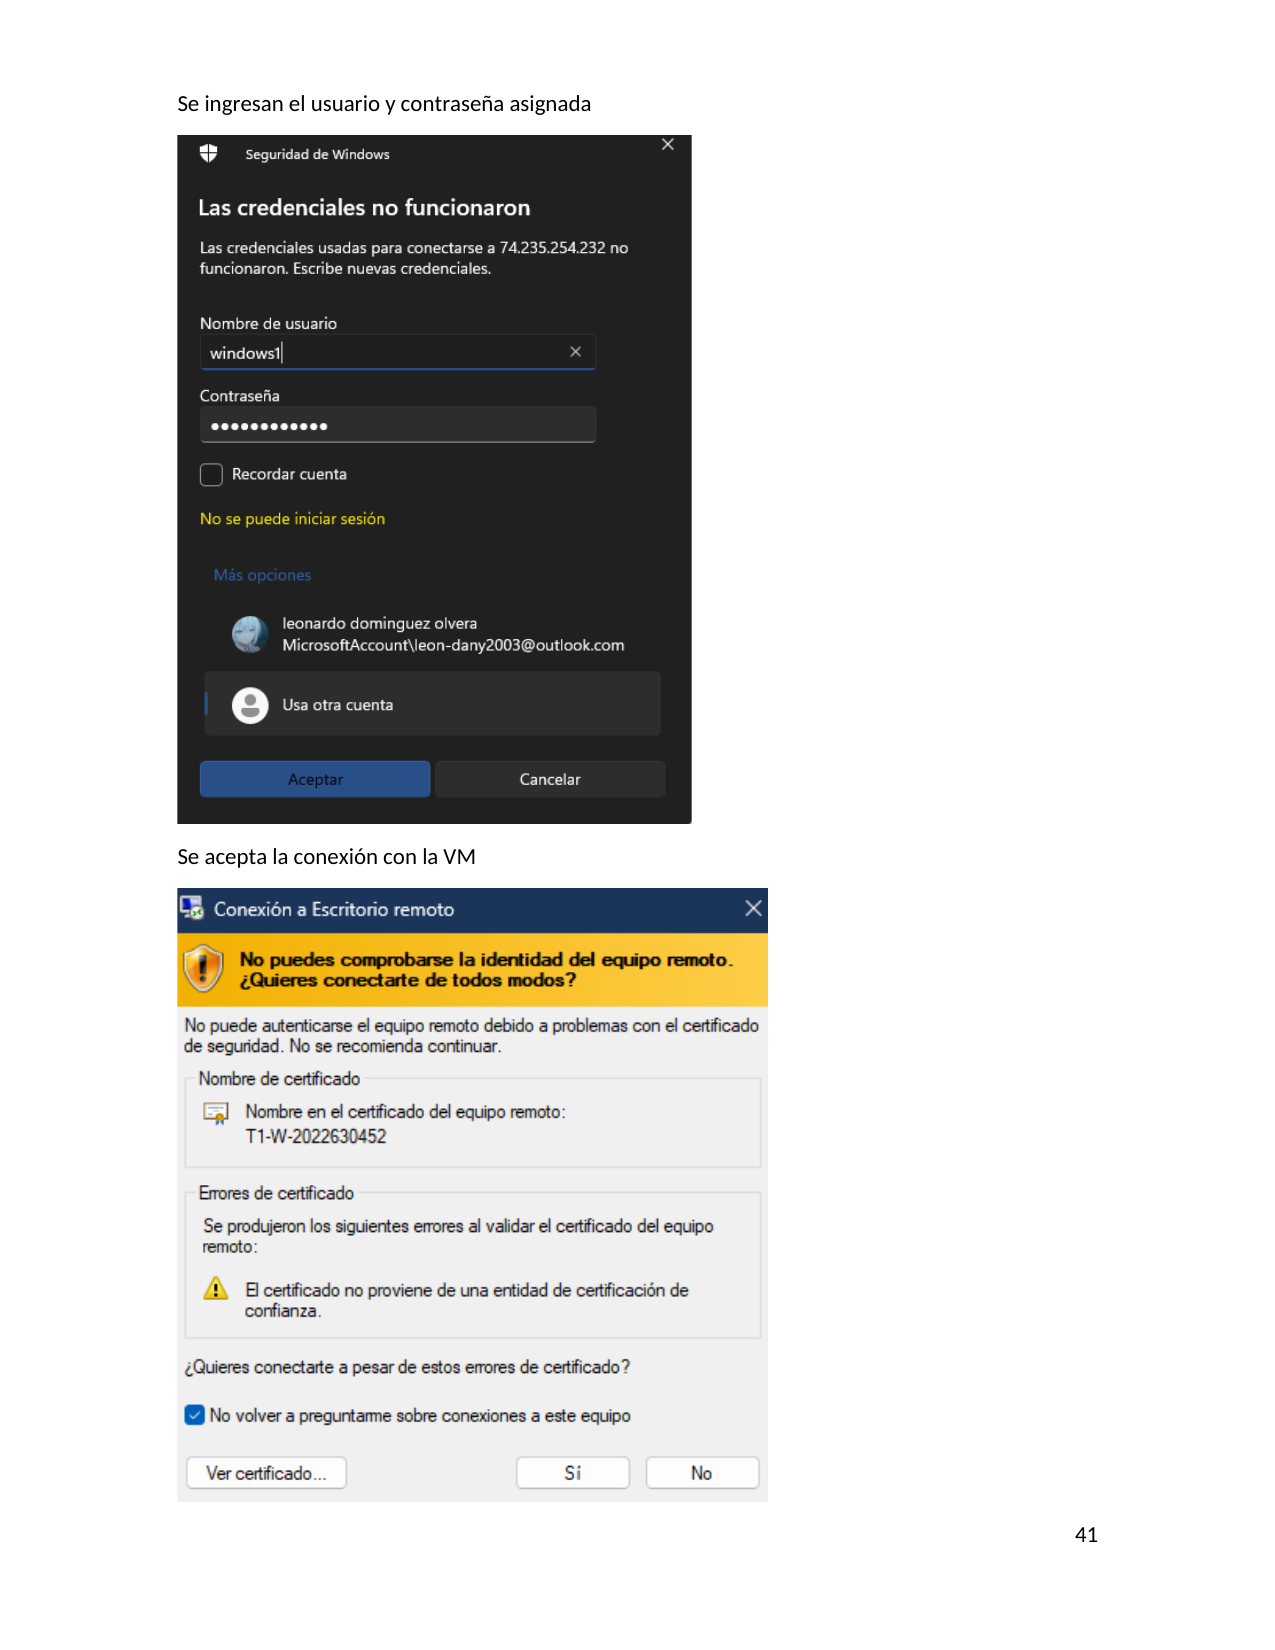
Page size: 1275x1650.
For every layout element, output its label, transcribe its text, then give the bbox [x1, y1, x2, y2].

text Se acepta la conexión con la VM [177, 842, 1098, 870]
picture [177, 888, 768, 1502]
picture [177, 135, 692, 824]
text Se ingresan el usuario y contraseña asignada [177, 89, 1098, 117]
